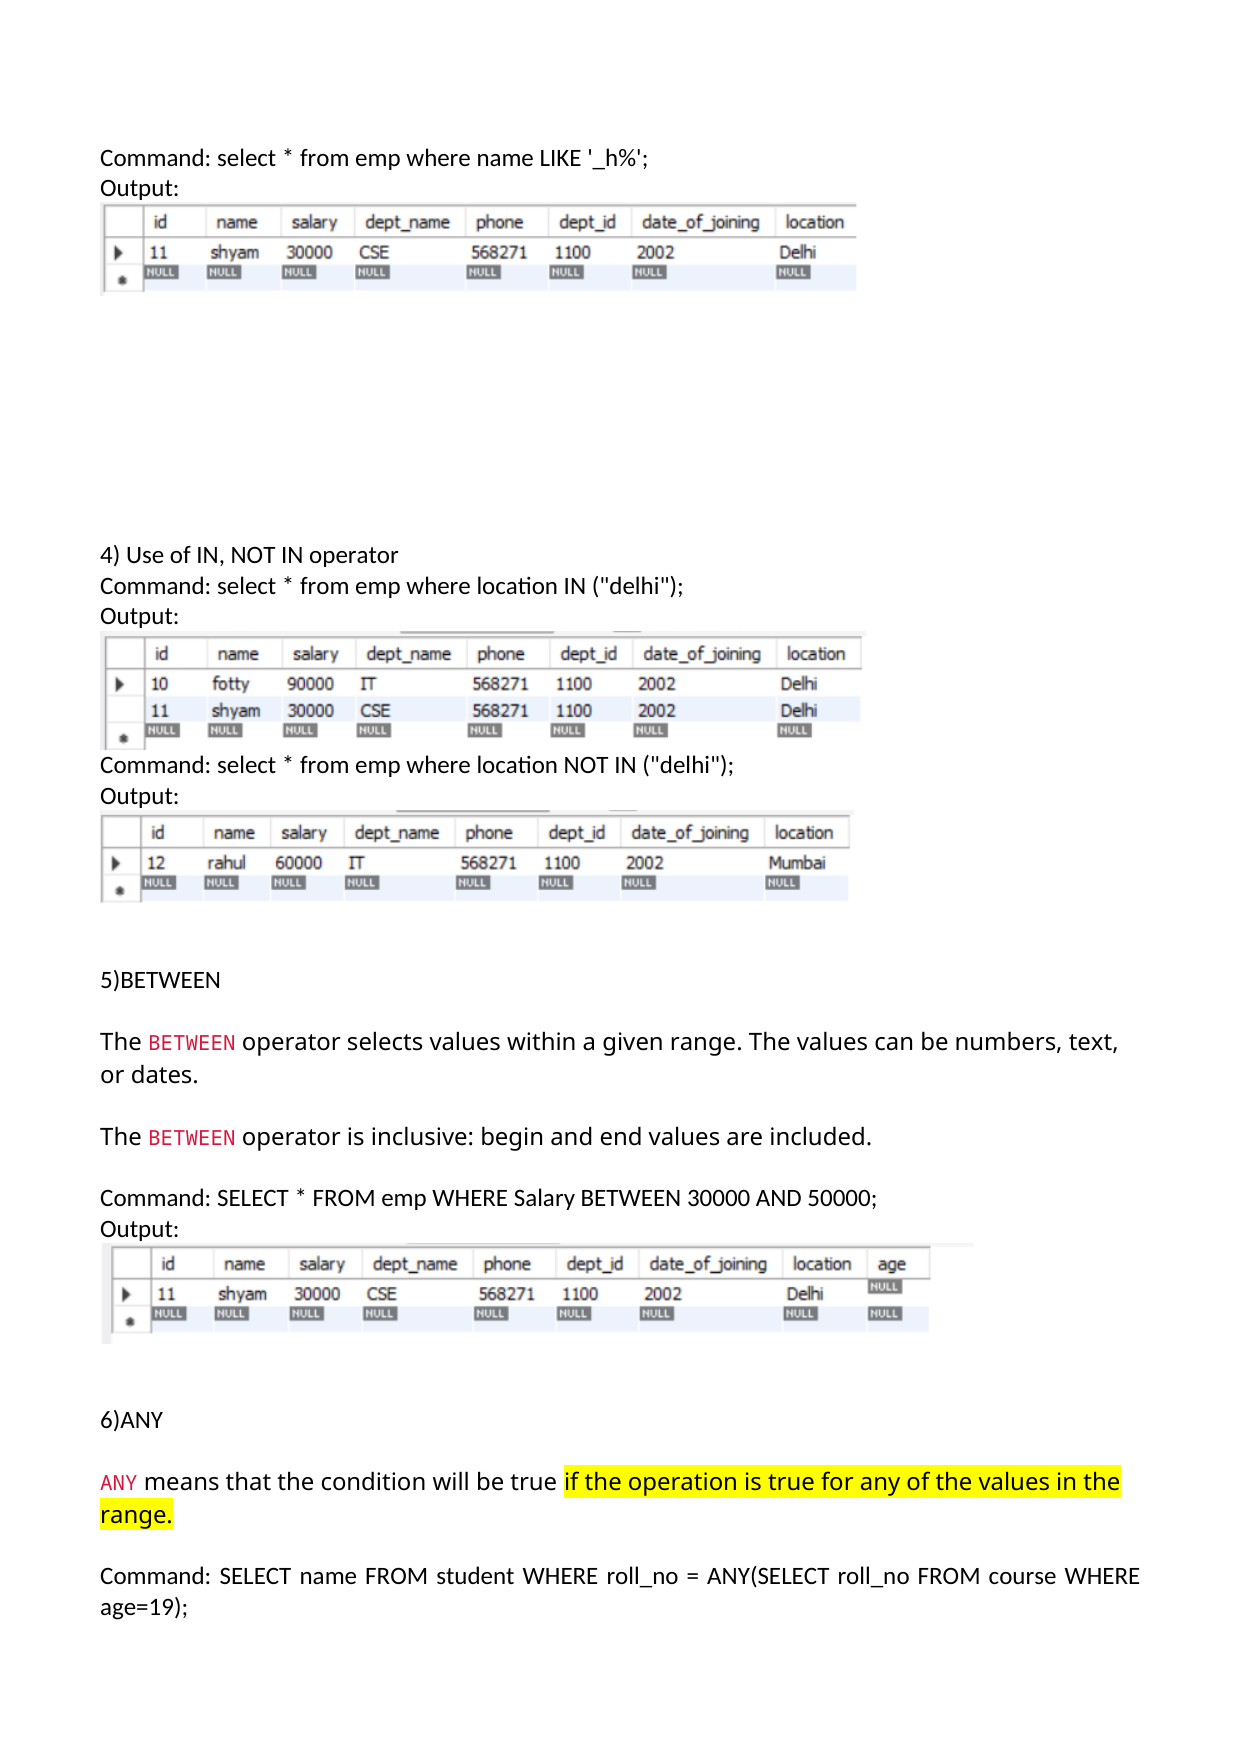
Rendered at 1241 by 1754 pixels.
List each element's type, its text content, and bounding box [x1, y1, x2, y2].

picture [100, 810, 854, 904]
text Output: [100, 1213, 1142, 1244]
text 5)BETWEEN [100, 964, 1142, 995]
text ANY means that the condition will be true if the operation is true for any of the values in the range. [100, 1465, 1142, 1530]
text The BETWEEN operator is inclusive: begin and end values are included. [100, 1120, 1142, 1153]
text Command: select * from emp where location NOT IN ("delhi"); [100, 750, 1142, 780]
picture [100, 631, 867, 750]
text The BETWEEN operator selects values within a given range. The values can be numbers, text, or dates. [100, 1025, 1142, 1090]
text 6)ANY [100, 1405, 1142, 1435]
text Command: SELECT name FROM student WHERE roll_no = ANY(SELECT roll_no FROM course WHERE age=19); [100, 1560, 1142, 1621]
text 4) Use of IN, NOT IN operator [100, 539, 1142, 570]
picture [100, 1243, 974, 1344]
text Command: select * from emp where location IN ("delhi"); [100, 570, 1142, 600]
picture [100, 202, 857, 296]
text Command: select * from emp where name LIKE '_h%'; [100, 142, 1142, 172]
text Command: SELECT * FROM emp WHERE Salary BETWEEN 30000 AND 50000; [100, 1183, 1142, 1213]
text Output: [100, 780, 1142, 811]
text Output: [100, 172, 1142, 203]
text Output: [100, 600, 1142, 631]
